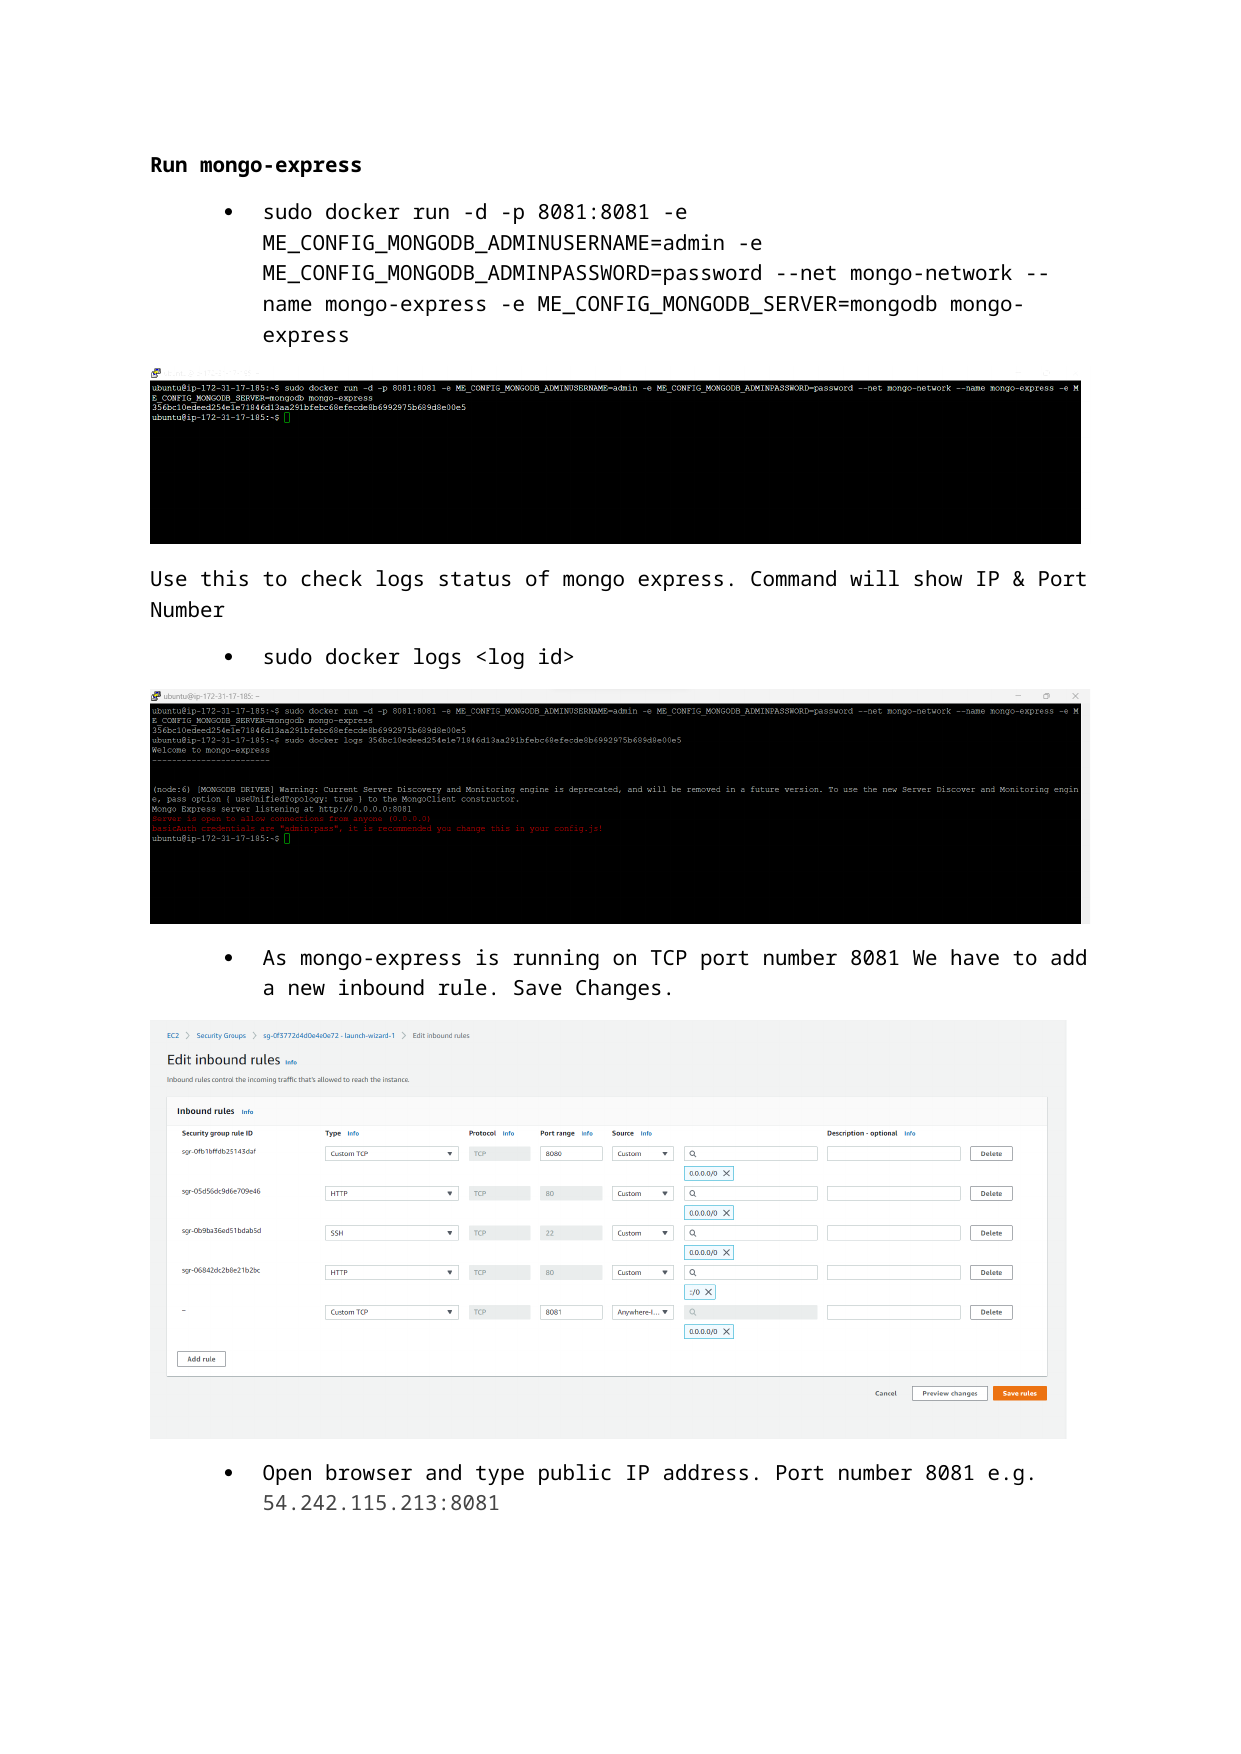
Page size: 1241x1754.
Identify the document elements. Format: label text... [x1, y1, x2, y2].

list Open browser and type public IP address. Port number 8081 e.g. 54.242.115.213:8081 [225, 1458, 1090, 1517]
picture [150, 366, 1091, 544]
picture [150, 689, 1091, 924]
list As mongo-express is running on TCP port number 8081 We have to add a new inbound rule. Save Changes. [225, 943, 1090, 1002]
text Use this to check logs status of mongo express. Command will show IP & Port Number [150, 564, 1090, 623]
list sudo docker run -d -p 8081:8081 -e ME_CONFIG_MONGODB_ADMINUSERNAME=admin -e ME_CONFIG_MONGODB_ADMINPASSWORD=password --net mongo-network --name mongo-express -e ME_CONFIG_MONGODB_SERVER=mongodb mongo-express [225, 197, 1090, 348]
text Run mongo-express [150, 150, 1090, 178]
picture [150, 1020, 1067, 1439]
list sudo docker logs <log id> [225, 642, 1090, 671]
